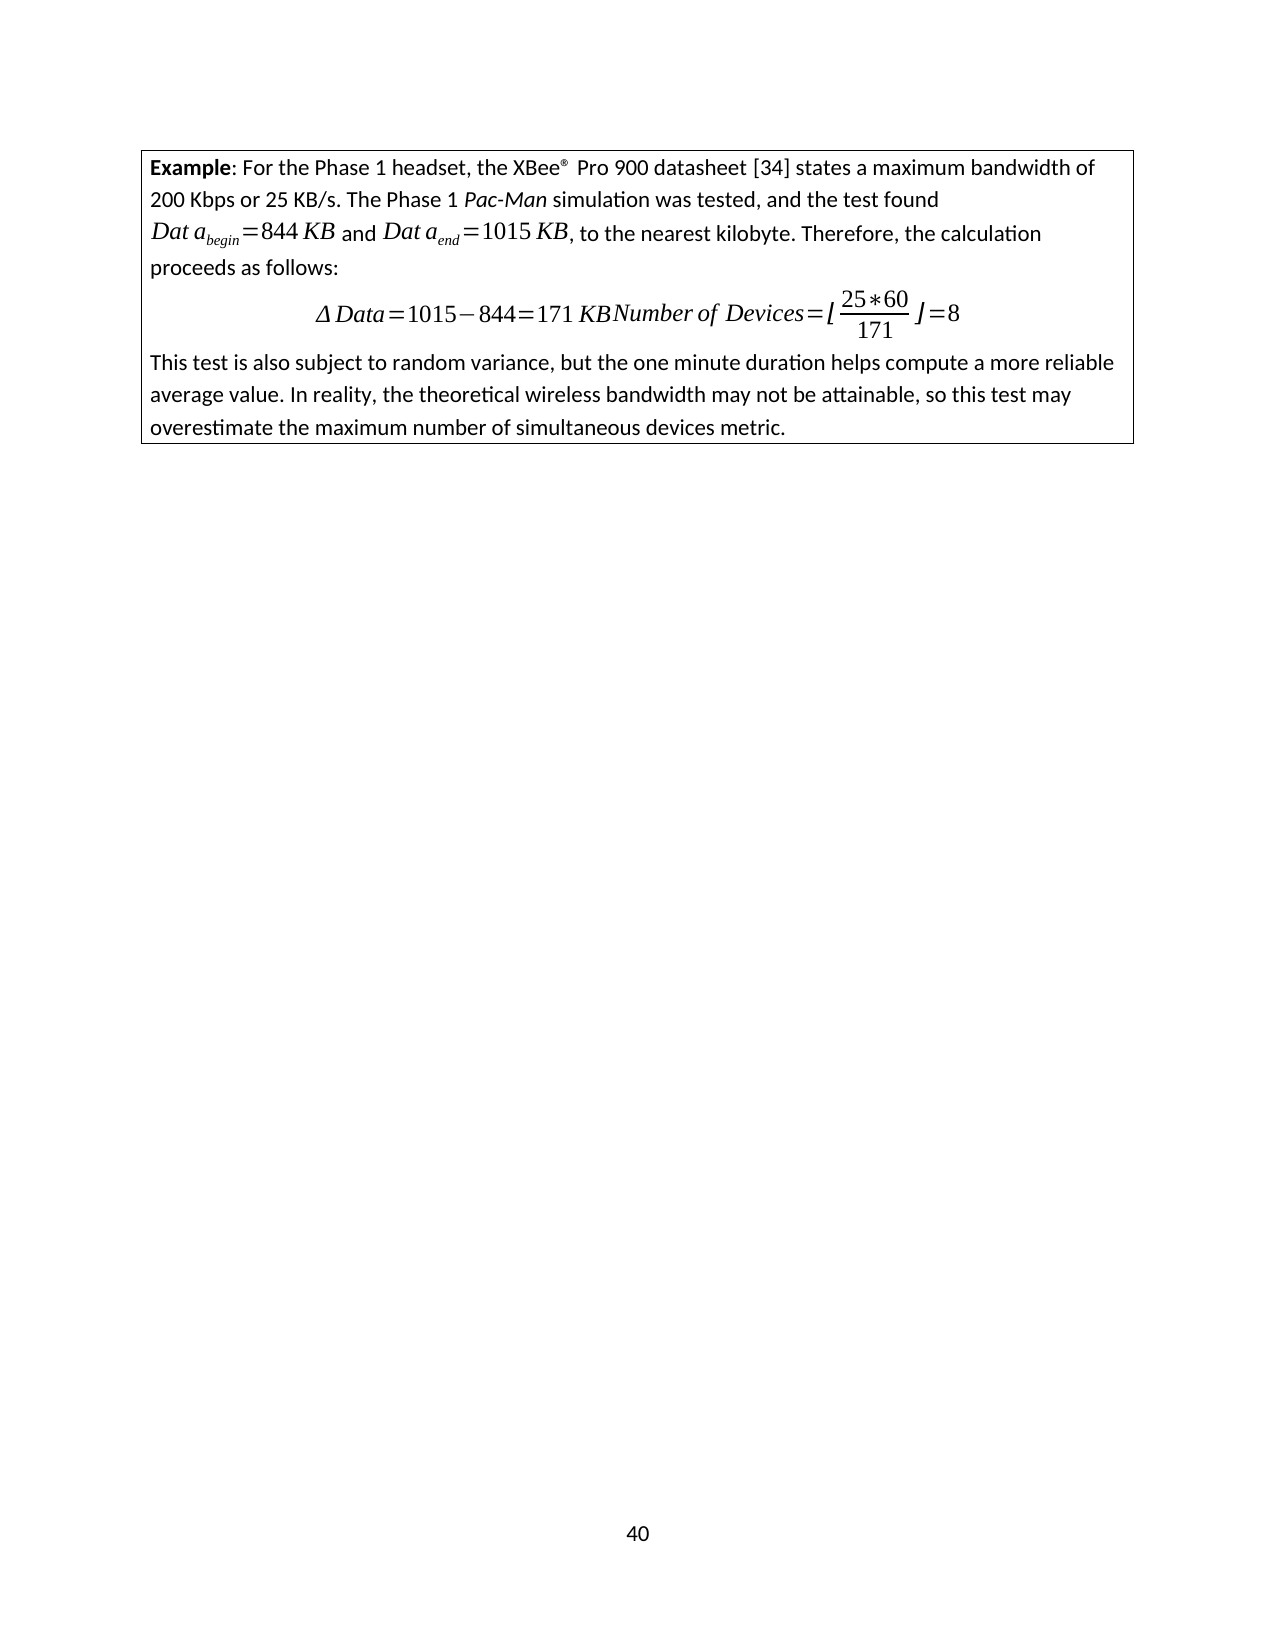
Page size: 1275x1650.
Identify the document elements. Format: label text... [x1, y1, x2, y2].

text Example: For the Phase 1 headset, the XBee® Pro 900 datasheet states a maximum bandwidth of 200 Kbps or 25 KB/s. The Phase 1 Pac-Man simulation was tested, and the test found and , to the nearest kilobyte. Therefore, the calculation proceeds as follows: [142, 151, 1133, 281]
text This test is also subject to random variance, but the one minute duration helps compute a more reliable average value. In reality, the theoretical wireless bandwidth may not be attainable, so this test may overestimate the maximum number of simultaneous devices metric. [142, 345, 1133, 443]
